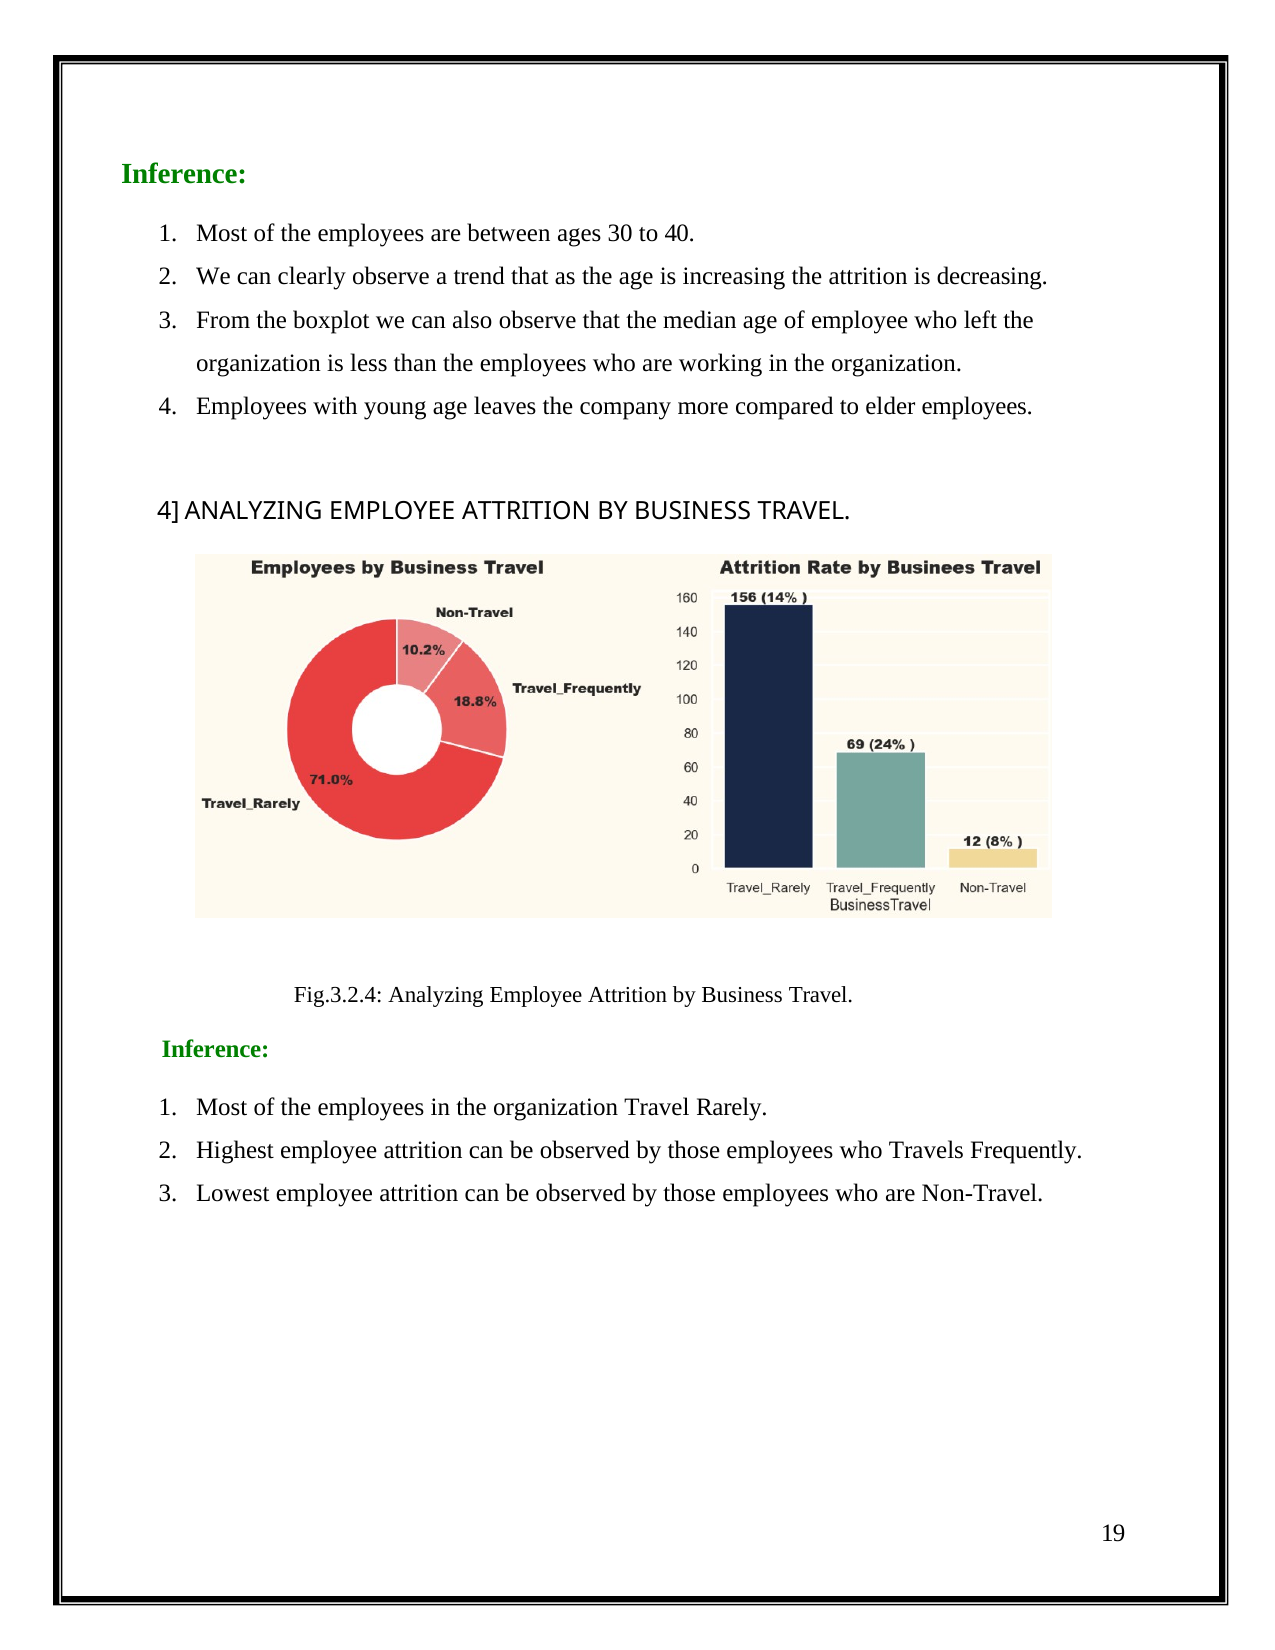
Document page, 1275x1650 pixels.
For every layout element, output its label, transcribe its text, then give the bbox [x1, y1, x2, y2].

subtitle Inference: [121, 156, 1200, 189]
picture [195, 554, 1052, 918]
list We can clearly observe a trend that as the age is increasing the attrition is decreasing. [158, 261, 1200, 290]
list Most of the employees are between ages 30 to 40. [158, 218, 1200, 247]
list Employees with young age leaves the company more compared to elder employees. [158, 391, 1200, 420]
list From the boxplot we can also observe that the median age of employee who left the organization is less than the employees who are working in the organization. [158, 305, 1164, 377]
subtitle ANALYZING EMPLOYEE ATTRITION BY BUSINESS TRAVEL. [157, 492, 1200, 526]
list Lowest employee attrition can be observed by those employees who are Non-Travel. [158, 1178, 1200, 1207]
list Most of the employees in the organization Travel Rarely. [158, 1092, 1200, 1120]
text Fig.3.2.4: Analyzing Employee Attrition by Business Travel. [294, 981, 1200, 1007]
list Highest employee attrition can be observed by those employees who Travels Frequently. [158, 1135, 1200, 1163]
text Inference: [161, 1034, 1200, 1063]
